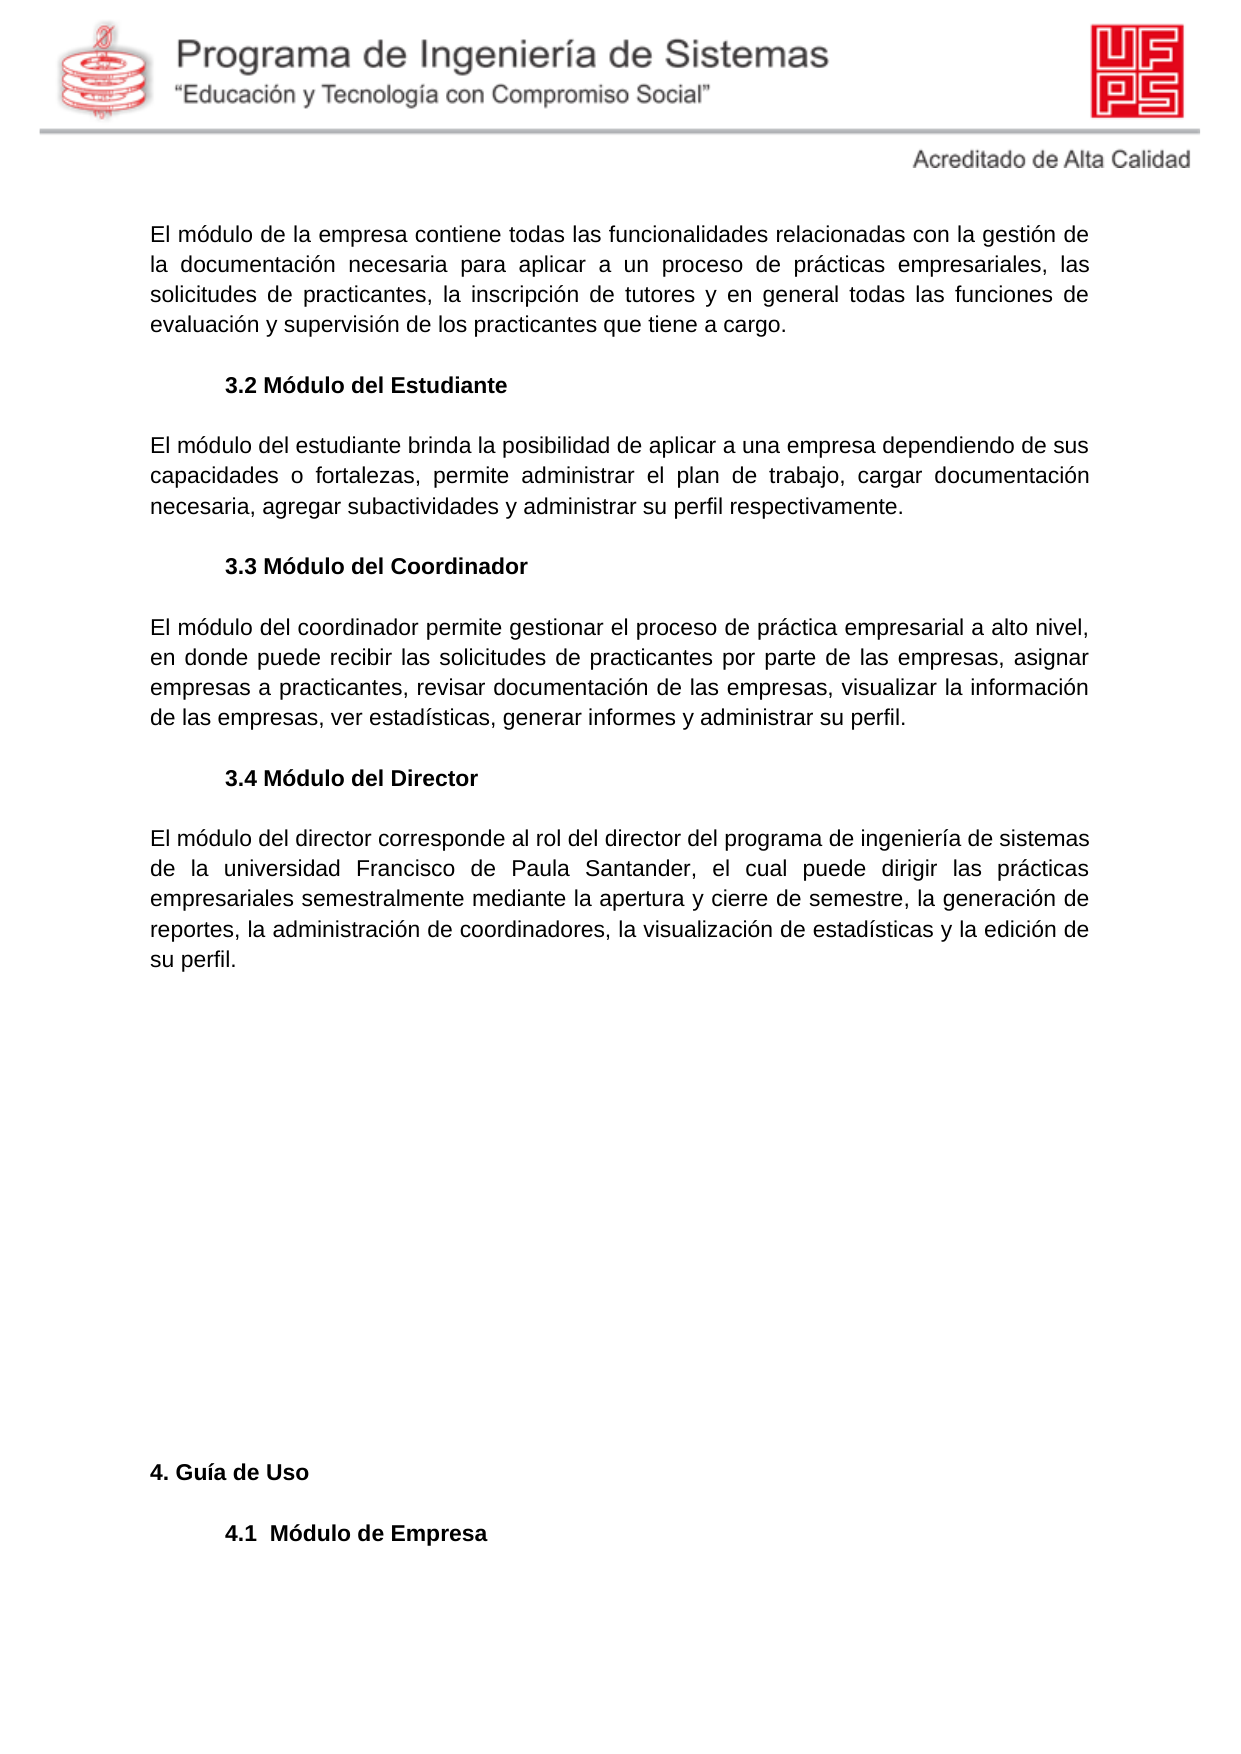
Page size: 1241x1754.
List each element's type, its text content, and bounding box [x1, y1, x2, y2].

text El módulo del director corresponde al rol del director del programa de ingeniería de sistemas de la universidad Francisco de Paula Santander, el cual puede dirigir las prácticas empresariales semestralmente mediante la apertura y cierre de semestre, la generación de reportes, la administración de coordinadores, la visualización de estadísticas y la edición de su perfil. [150, 825, 1090, 972]
text El módulo del coordinador permite gestionar el proceso de práctica empresarial a alto nivel, en donde puede recibir las solicitudes de practicantes por parte de las empresas, asignar empresas a practicantes, revisar documentación de las empresas, visualizar la información de las empresas, ver estadísticas, generar informes y administrar su perfil. [150, 613, 1090, 731]
picture [39, 18, 1201, 168]
text 4.1 Módulo de Empresa [150, 1520, 1090, 1546]
text 3.3 Módulo del Coordinador [150, 553, 1090, 579]
text 3.2 Módulo del Estudiante [150, 372, 1090, 398]
text 4. Guía de Uso [150, 1459, 1090, 1486]
text El módulo de la empresa contiene todas las funcionalidades relacionadas con la gestión de la documentación necesaria para aplicar a un proceso de prácticas empresariales, las solicitudes de practicantes, la inscripción de tutores y en general todas las funciones de evaluación y supervisión de los practicantes que tiene a cargo. [150, 221, 1090, 338]
text 3.4 Módulo del Director [150, 764, 1090, 791]
text El módulo del estudiante brinda la posibilidad de aplicar a una empresa dependiendo de sus capacidades o fortalezas, permite administrar el plan de trabajo, cargar documentación necesaria, agregar subactividades y administrar su perfil respectivamente. [150, 432, 1090, 519]
